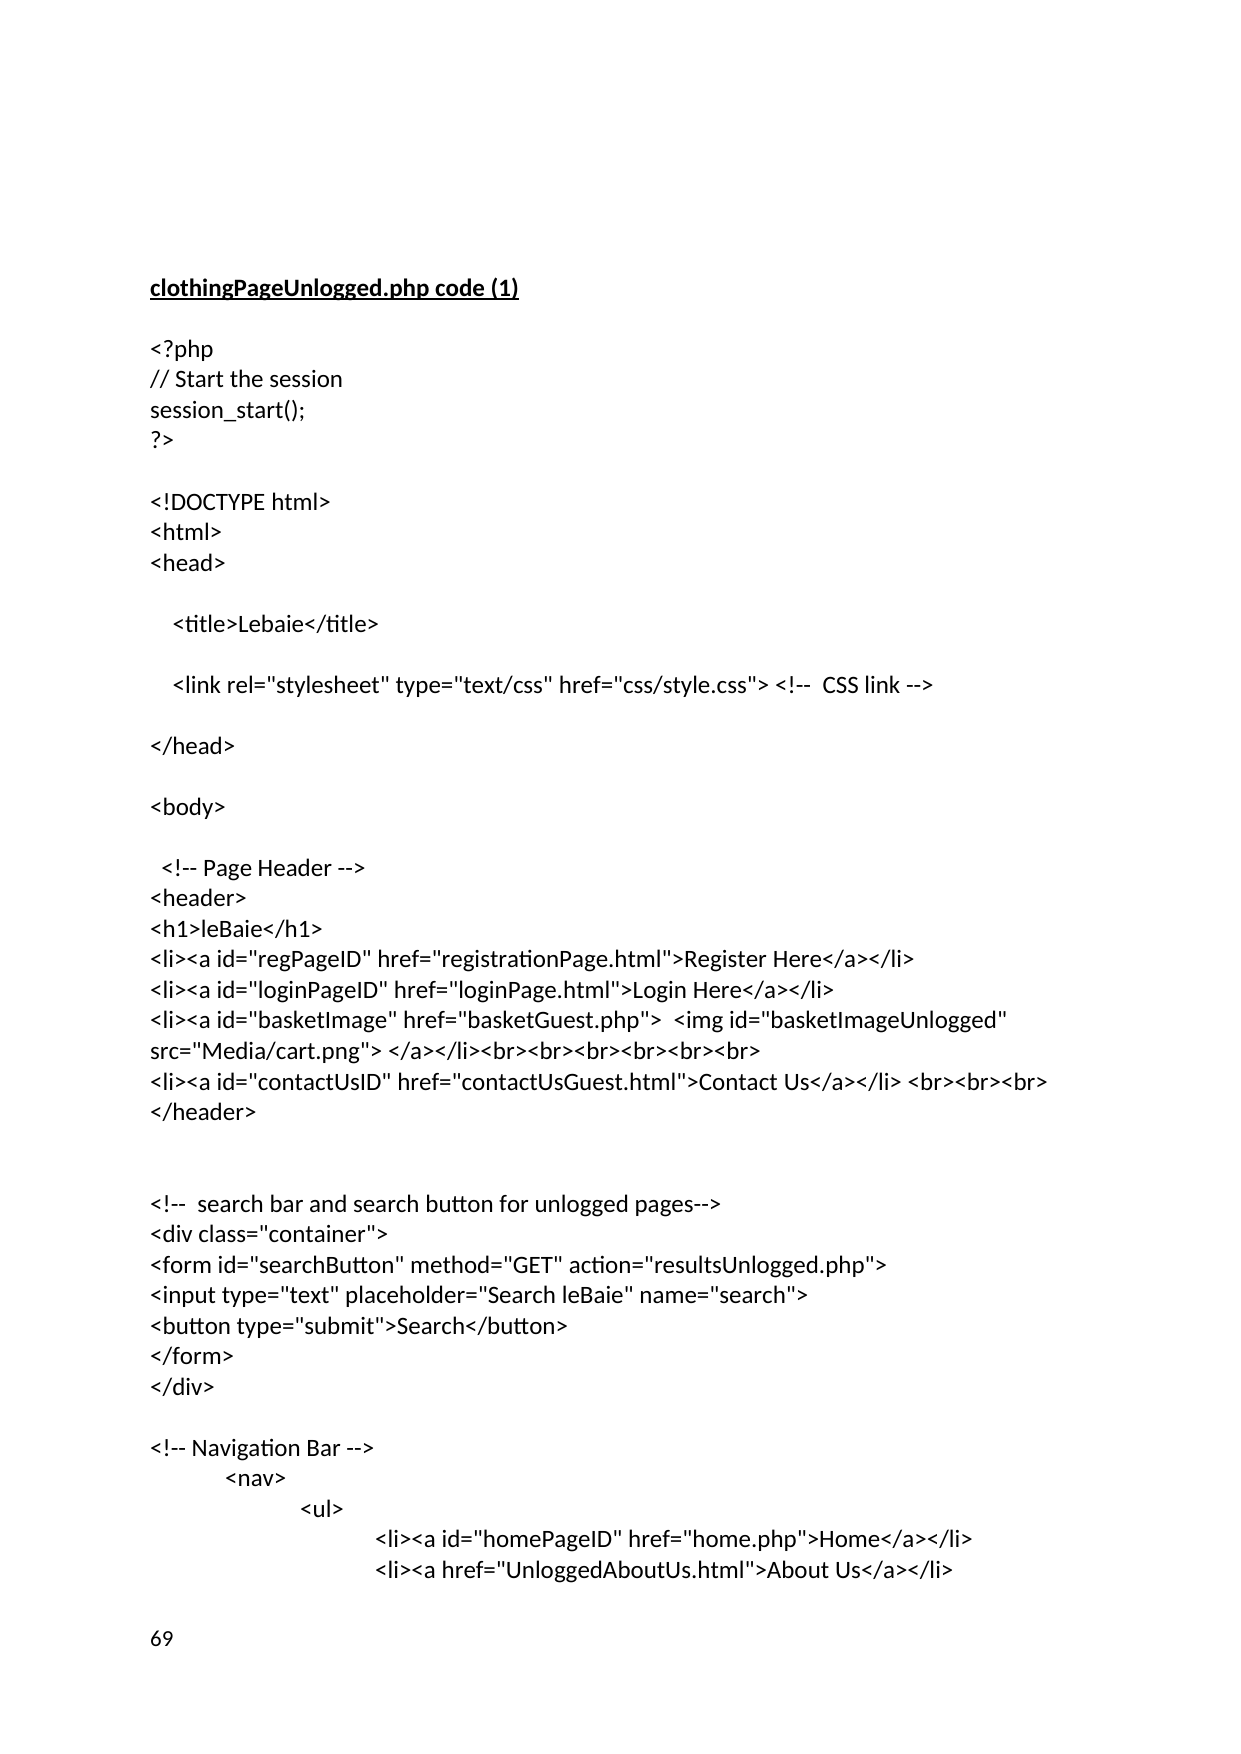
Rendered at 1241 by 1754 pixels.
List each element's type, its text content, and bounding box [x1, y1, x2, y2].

text <?php [150, 333, 1090, 364]
text <!-- search bar and search button for unlogged pages--> [150, 1188, 1090, 1218]
text </form> [150, 1340, 1090, 1371]
text <html> [150, 516, 1090, 547]
text <head> [150, 547, 1090, 577]
text <!DOCTYPE html> [150, 486, 1090, 516]
text <!-- Navigation Bar --> [150, 1432, 1090, 1462]
text <li><a id="homePageID" href="home.php">Home</a></li> [150, 1523, 1090, 1554]
text </head> [150, 730, 1090, 760]
text </div> [150, 1371, 1090, 1401]
text </header> [150, 1096, 1090, 1127]
text // Start the session [150, 364, 1090, 394]
text <h1>leBaie</h1> [150, 913, 1090, 943]
text <!-- Page Header --> [150, 852, 1090, 882]
text ?> [150, 425, 1090, 455]
text <li><a id="contactUsID" href="contactUsGuest.html">Contact Us</a></li> <br><br><br> [150, 1066, 1090, 1096]
text <form id="searchButton" method="GET" action="resultsUnlogged.php"> [150, 1249, 1090, 1279]
text <nav> [150, 1462, 1090, 1493]
text <button type="submit">Search</button> [150, 1310, 1090, 1340]
text <li><a href="UnloggedAboutUs.html">About Us</a></li> [150, 1554, 1090, 1584]
text <link rel="stylesheet" type="text/css" href="css/style.css"> <!-- CSS link --> [150, 669, 1090, 699]
text <header> [150, 882, 1090, 913]
text <li><a id="basketImage" href="basketGuest.php"> <img id="basketImageUnlogged" src="Media/cart.png"> </a></li><br><br><br><br><br><br> [150, 1004, 1090, 1066]
text <li><a id="loginPageID" href="loginPage.html">Login Here</a></li> [150, 974, 1090, 1004]
text <input type="text" placeholder="Search leBaie" name="search"> [150, 1279, 1090, 1310]
text <ul> [150, 1493, 1090, 1523]
text <title>Lebaie</title> [150, 608, 1090, 638]
text <div class="container"> [150, 1218, 1090, 1249]
text <li><a id="regPageID" href="registrationPage.html">Register Here</a></li> [150, 943, 1090, 974]
text session_start(); [150, 394, 1090, 425]
text clothingPageUnlogged.php code (1) [150, 272, 1090, 303]
text <body> [150, 791, 1090, 821]
